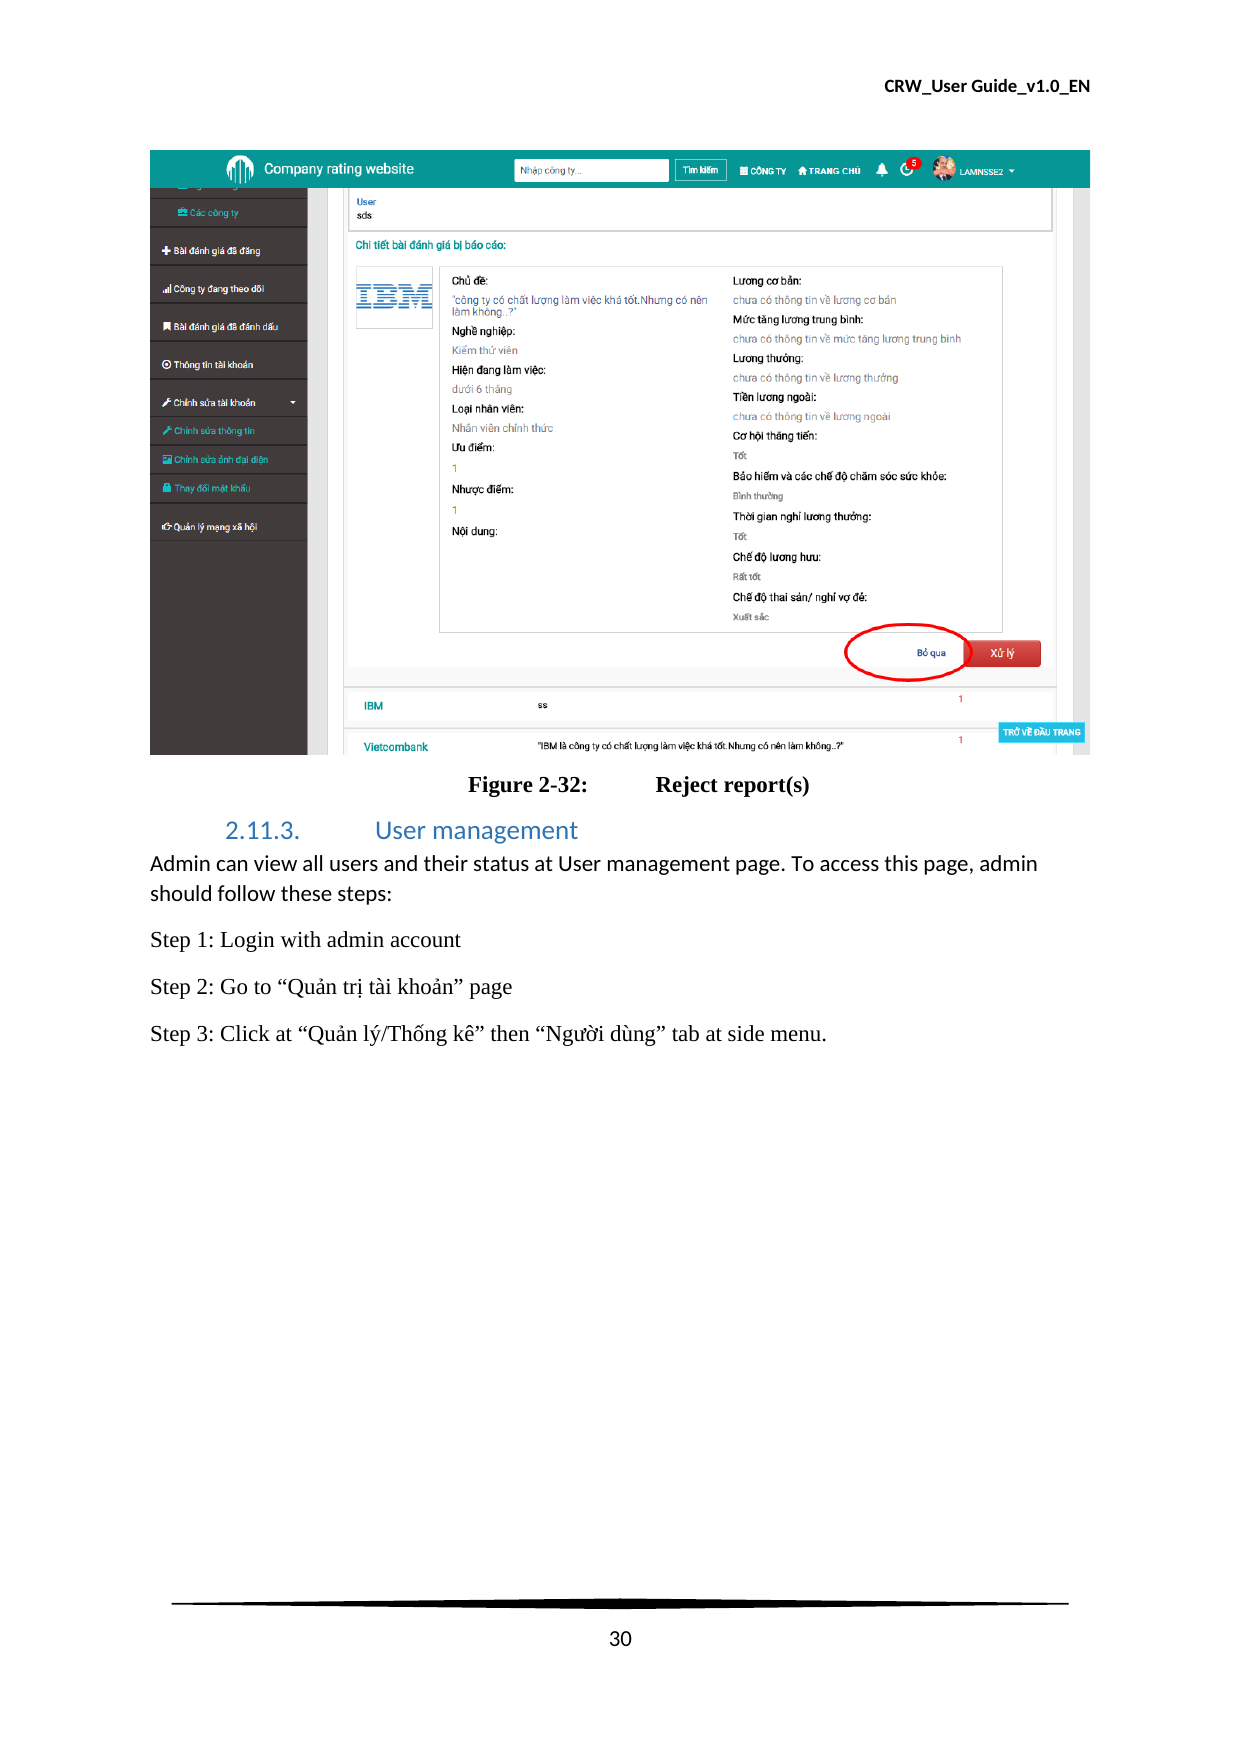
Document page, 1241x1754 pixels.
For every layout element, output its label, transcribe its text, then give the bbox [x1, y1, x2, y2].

text Step 1: Login with admin account [150, 926, 1090, 952]
text Reject report(s) [187, 771, 1090, 797]
text Step 2: Go to “Quản trị tài khoản” page [150, 973, 1090, 999]
subtitle User management [225, 813, 1090, 846]
picture [150, 150, 1091, 755]
text Step 3: Click at “Quản lý/Thống kê” then “Người dùng” tab at side menu. [150, 1020, 1090, 1046]
text Admin can view all users and their status at User management page. To access this page, admin should follow these steps: [150, 849, 1090, 907]
